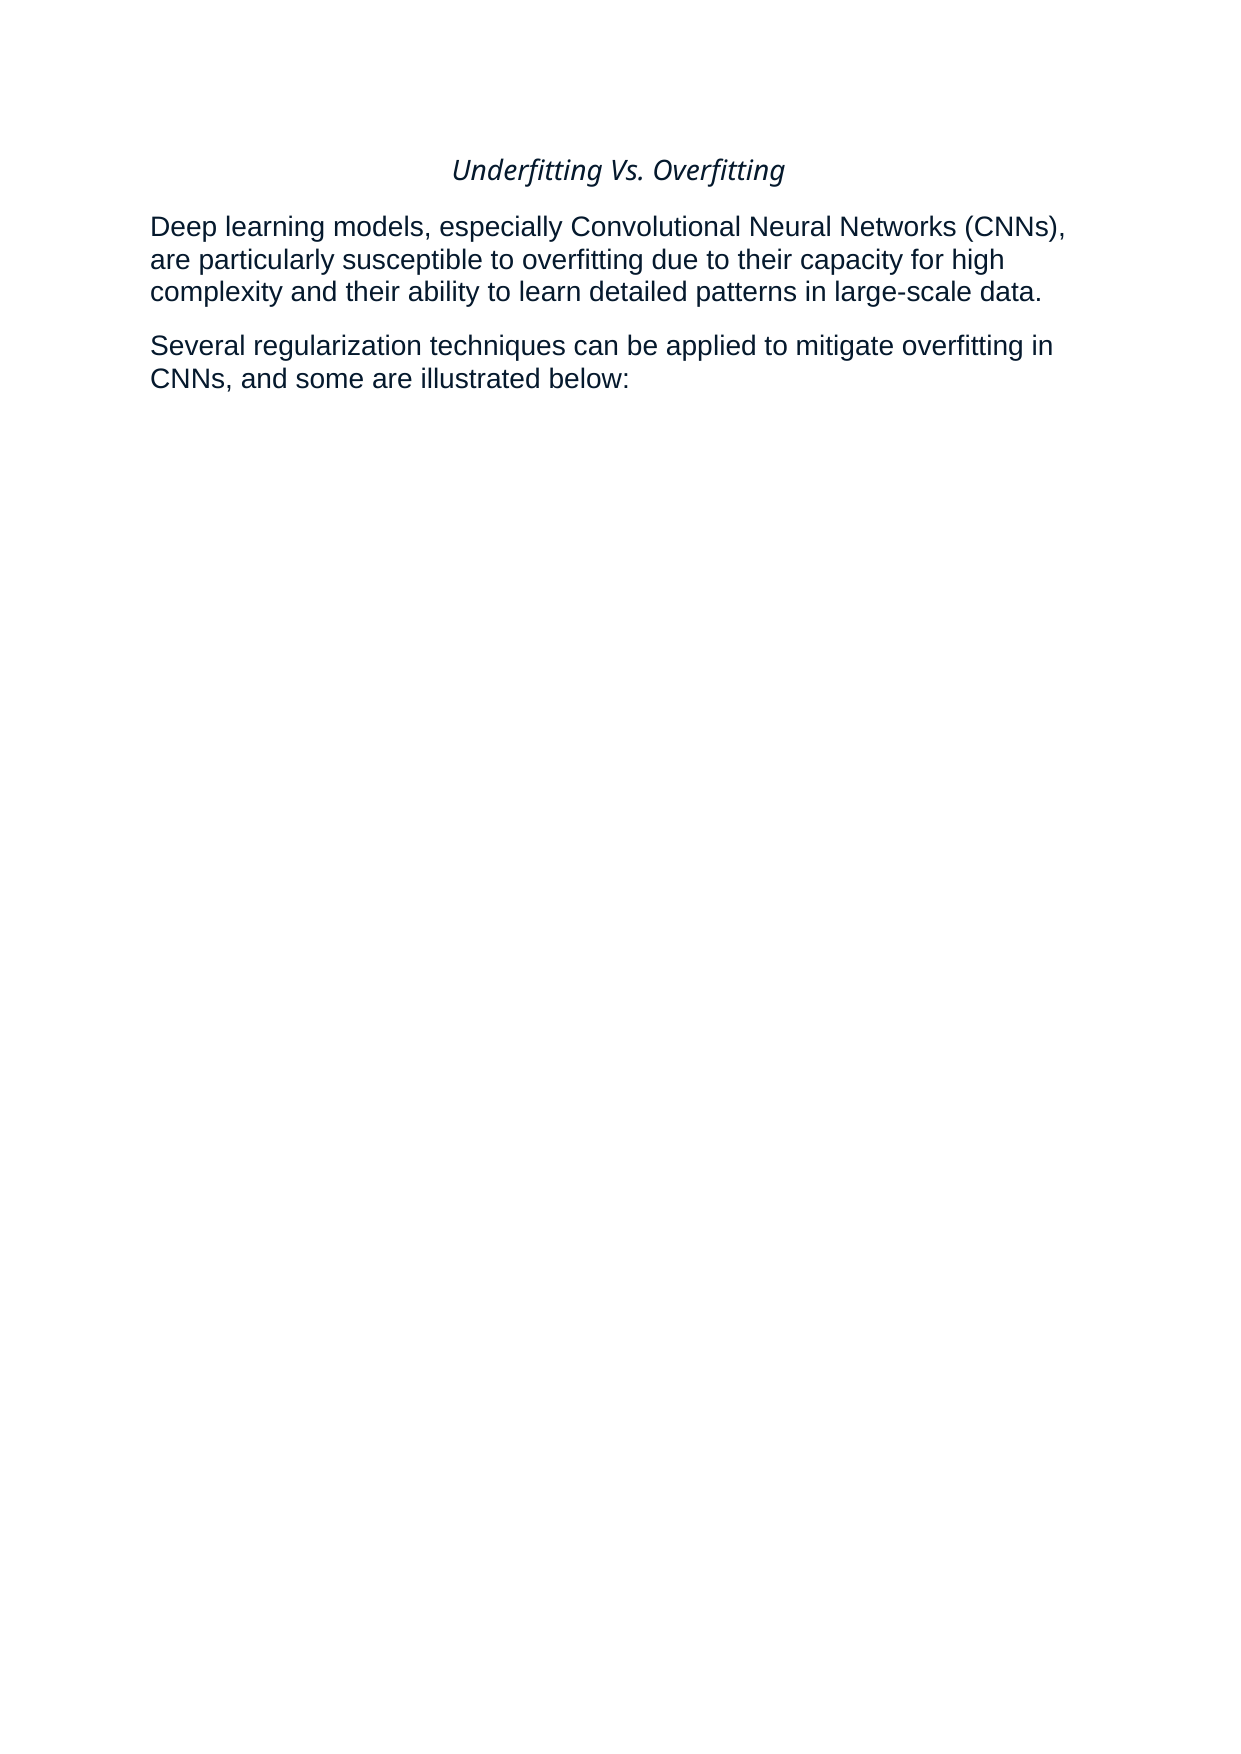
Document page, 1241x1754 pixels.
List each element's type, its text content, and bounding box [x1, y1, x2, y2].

text Several regularization techniques can be applied to mitigate overfitting in CNNs, and some are illustrated below: [150, 329, 1090, 394]
text Deep learning models, especially Convolutional Neural Networks (CNNs), are particularly susceptible to overfitting due to their capacity for high complexity and their ability to learn detailed patterns in large-scale data. [150, 210, 1090, 307]
text Underfitting Vs. Overfitting [150, 150, 1090, 188]
